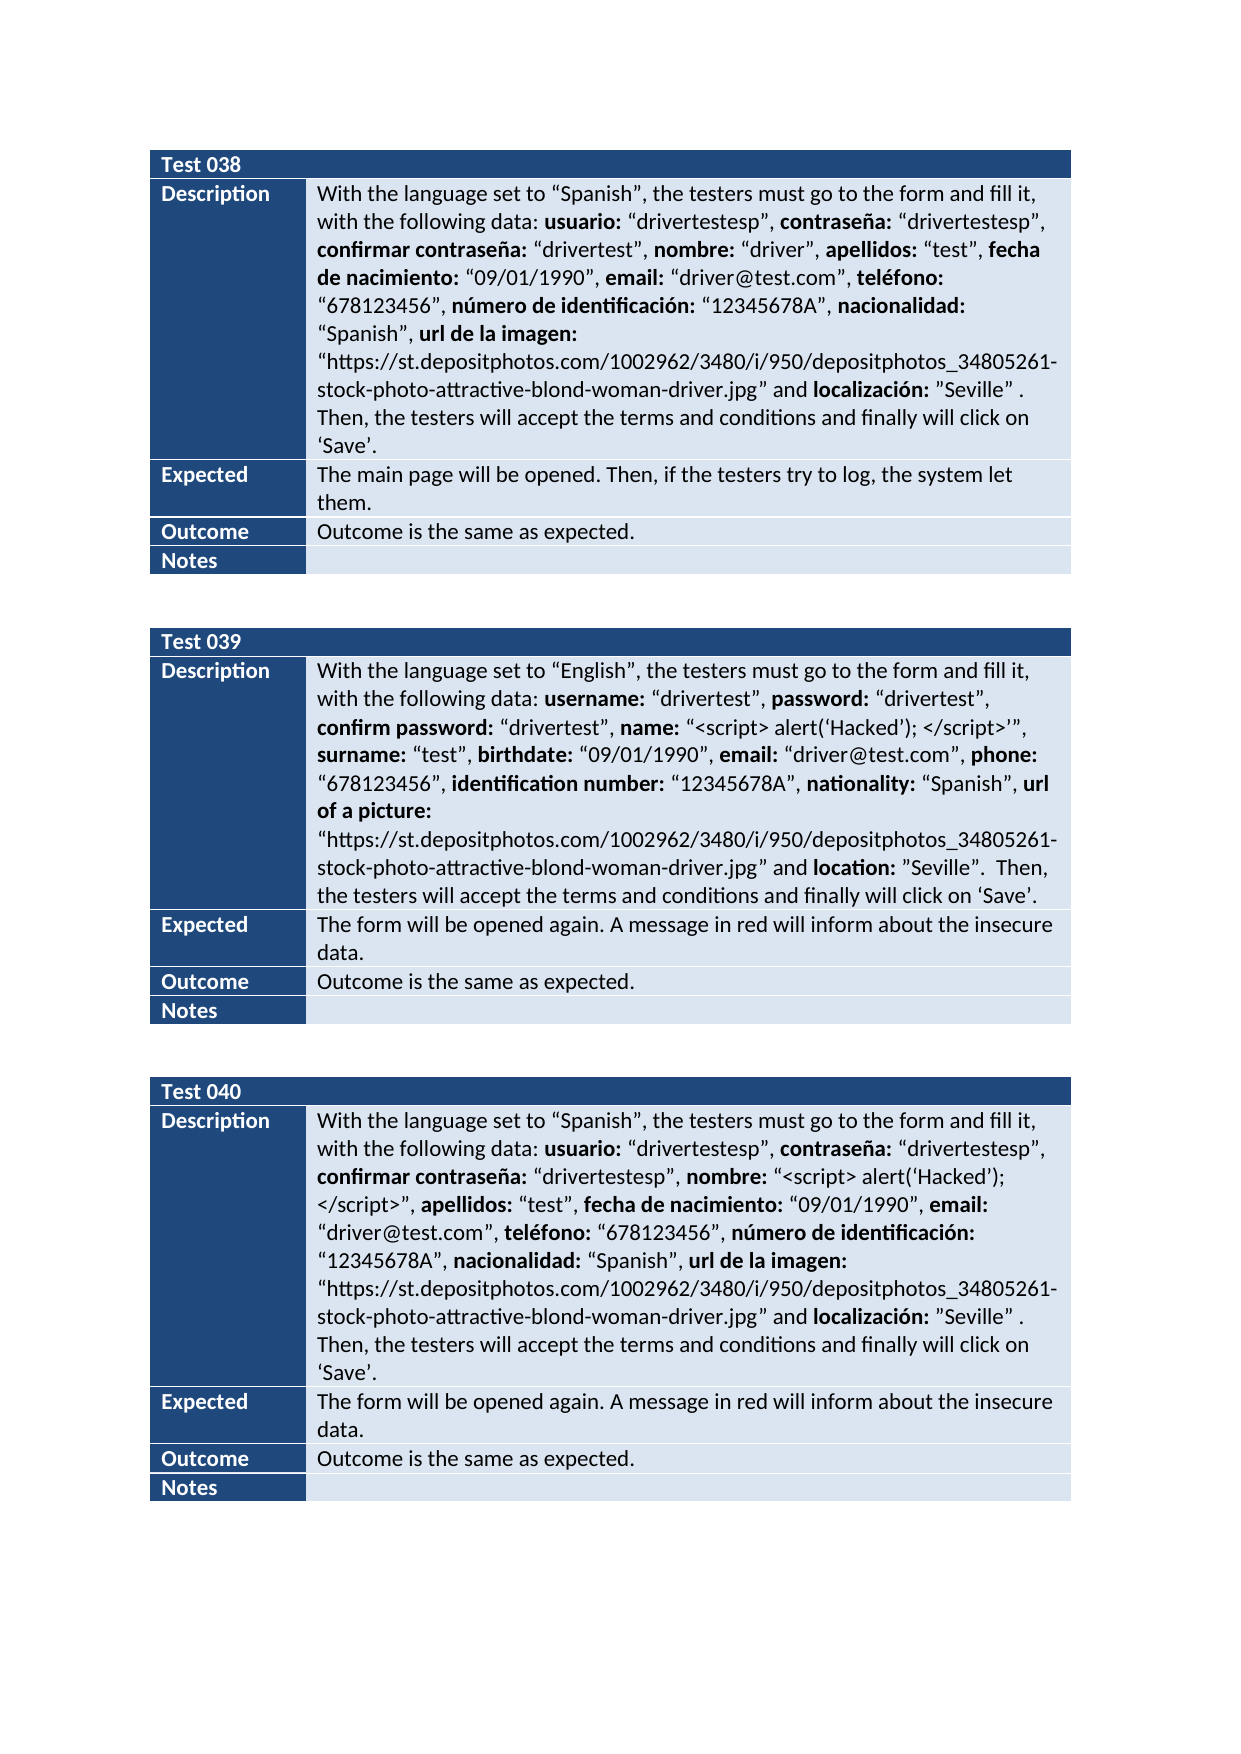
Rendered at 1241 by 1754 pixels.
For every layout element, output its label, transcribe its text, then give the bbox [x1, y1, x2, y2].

table_cell Outcome is the same as expected. [306, 967, 1071, 995]
table_cell With the language set to “Spanish”, the testers must go to the form and fill it, with the following data: usuario: “drivertestesp”, contraseña: “drivertestesp”, confirmar contraseña: “drivertest”, nombre: “driver”, apellidos: “test”, fecha de nacimiento: “09/01/1990”, email: “driver@test.com”, teléfono: “678123456”, número de identificación: “12345678A”, nacionalidad: “Spanish”, url de la imagen: “https://st.depositphotos.com/1002962/3480/i/950/depositphotos_34805261-stock-photo-attractive-blond-woman-driver.jpg” and localización: ”Seville” . Then, the testers will accept the terms and conditions and finally will click on ‘Save’. [306, 179, 1071, 459]
table_cell Notes [150, 546, 306, 574]
table_header Test 038 [150, 150, 1071, 178]
table_cell Notes [150, 996, 306, 1024]
table_cell The main page will be opened. Then, if the testers try to log, the system let them. [306, 460, 1071, 516]
table_cell Notes [150, 1474, 306, 1501]
table_cell Expected [150, 910, 306, 966]
table_cell The form will be opened again. A message in red will inform about the insecure data. [306, 1387, 1071, 1443]
table_cell Outcome is the same as expected. [306, 1444, 1071, 1472]
table_cell Outcome is the same as expected. [306, 518, 1071, 545]
table_cell Expected [150, 460, 306, 516]
table_cell [306, 1474, 1071, 1501]
table_cell Outcome [150, 518, 306, 545]
table_cell Description [150, 657, 306, 909]
table_cell The form will be opened again. A message in red will inform about the insecure data. [306, 910, 1071, 966]
table_cell Description [150, 179, 306, 459]
table_cell Description [150, 1106, 306, 1386]
table_cell Outcome [150, 1444, 306, 1472]
table_header Test 039 [150, 628, 1071, 656]
table_cell With the language set to “English”, the testers must go to the form and fill it, with the following data: username: “drivertest”, password: “drivertest”, confirm password: “drivertest”, name: “<script> alert(‘Hacked’); </script>’”, surname: “test”, birthdate: “09/01/1990”, email: “driver@test.com”, phone: “678123456”, identification number: “12345678A”, nationality: “Spanish”, url of a picture: “https://st.depositphotos.com/1002962/3480/i/950/depositphotos_34805261-stock-photo-attractive-blond-woman-driver.jpg” and location: ”Seville”. Then, the testers will accept the terms and conditions and finally will click on ‘Save’. [306, 657, 1071, 909]
table_cell With the language set to “Spanish”, the testers must go to the form and fill it, with the following data: usuario: “drivertestesp”, contraseña: “drivertestesp”, confirmar contraseña: “drivertestesp”, nombre: “<script> alert(‘Hacked’); </script>”, apellidos: “test”, fecha de nacimiento: “09/01/1990”, email: “driver@test.com”, teléfono: “678123456”, número de identificación: “12345678A”, nacionalidad: “Spanish”, url de la imagen: “https://st.depositphotos.com/1002962/3480/i/950/depositphotos_34805261-stock-photo-attractive-blond-woman-driver.jpg” and localización: ”Seville” . Then, the testers will accept the terms and conditions and finally will click on ‘Save’. [306, 1106, 1071, 1386]
table_cell [306, 546, 1071, 574]
table_cell Expected [150, 1387, 306, 1443]
table_cell [306, 996, 1071, 1024]
table_header Test 040 [150, 1077, 1071, 1105]
table_cell Outcome [150, 967, 306, 995]
